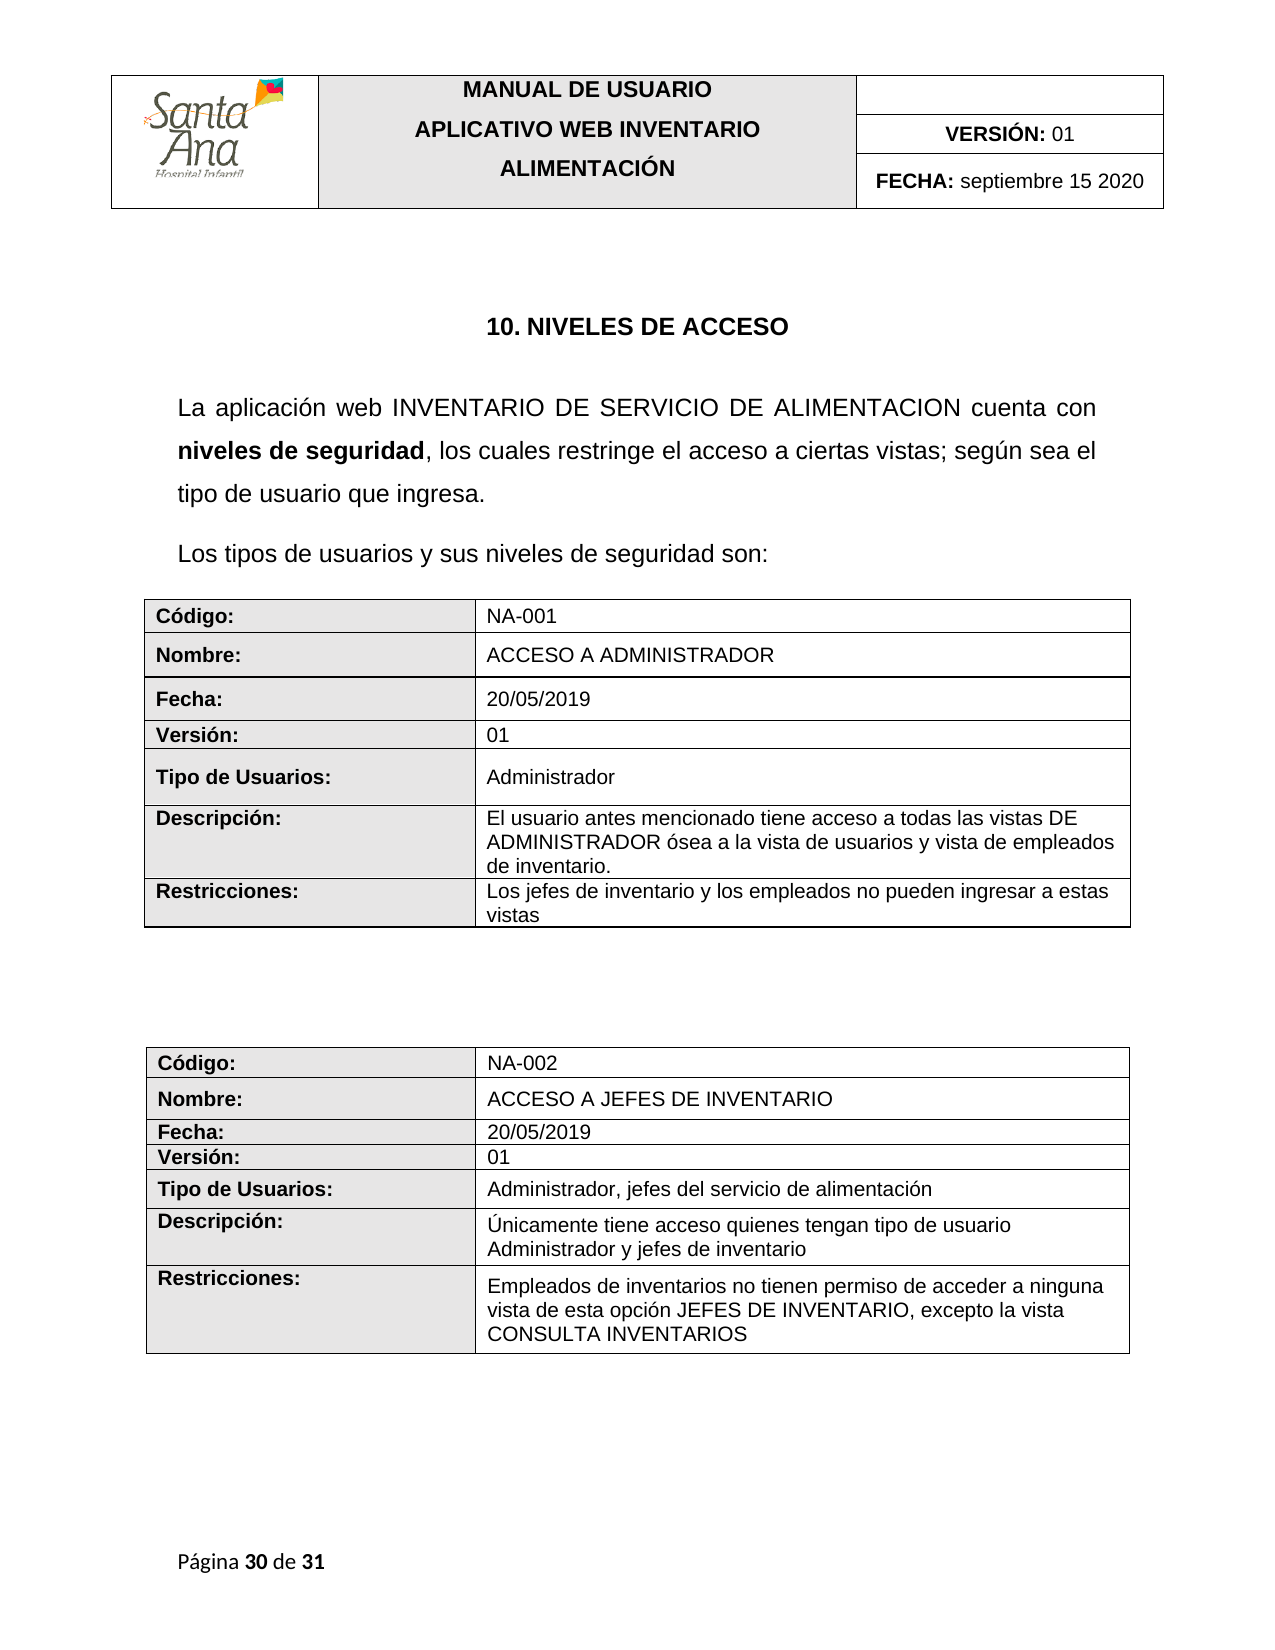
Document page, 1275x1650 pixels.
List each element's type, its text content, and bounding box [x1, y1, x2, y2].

table_cell 20/05/2019 [476, 1120, 1129, 1144]
table_cell Descripción: [145, 806, 475, 877]
table_cell Los jefes de inventario y los empleados no pueden ingresar a estas vistas [476, 879, 1130, 926]
table_cell 01 [476, 1145, 1129, 1169]
table_cell ACCESO A JEFES DE INVENTARIO [476, 1078, 1129, 1119]
text Los tipos de usuarios y sus niveles de seguridad son: [177, 539, 1098, 567]
table_cell 01 [476, 721, 1130, 748]
table_cell Administrador, jefes del servicio de alimentación [476, 1170, 1129, 1208]
table_cell Únicamente tiene acceso quienes tengan tipo de usuario Administrador y jefes de inventario [476, 1209, 1129, 1265]
subtitle NIVELES DE ACCESO [177, 312, 1098, 340]
table_cell Tipo de Usuarios: [145, 749, 475, 804]
table_cell Versión: [147, 1145, 475, 1169]
table_cell Tipo de Usuarios: [147, 1170, 475, 1208]
table_cell Restricciones: [145, 879, 475, 926]
table_cell Descripción: [147, 1209, 475, 1265]
table_cell Restricciones: [147, 1266, 475, 1353]
table_cell Nombre: [145, 633, 475, 676]
table_cell El usuario antes mencionado tiene acceso a todas las vistas DE ADMINISTRADOR ósea a la vista de usuarios y vista de empleados de inventario. [476, 806, 1130, 877]
table_cell Fecha: [147, 1120, 475, 1144]
table_cell Nombre: [147, 1078, 475, 1119]
table_header Código: [147, 1048, 475, 1077]
text La aplicación web INVENTARIO DE SERVICIO DE ALIMENTACION cuenta con niveles de seguridad, los cuales restringe el acceso a ciertas vistas; según sea el tipo de usuario que ingresa. [177, 393, 1098, 508]
picture [142, 76, 283, 176]
table_cell 20/05/2019 [476, 678, 1130, 720]
table_cell Empleados de inventarios no tienen permiso de acceder a ninguna vista de esta opción JEFES DE INVENTARIO, excepto la vista CONSULTA INVENTARIOS [476, 1266, 1129, 1353]
table_header NA-001 [476, 600, 1130, 632]
table_cell Fecha: [145, 678, 475, 720]
table_header NA-002 [476, 1048, 1129, 1077]
table_header Código: [145, 600, 475, 632]
table_cell Versión: [145, 721, 475, 748]
table_cell Administrador [476, 749, 1130, 804]
table_cell ACCESO A ADMINISTRADOR [476, 633, 1130, 676]
